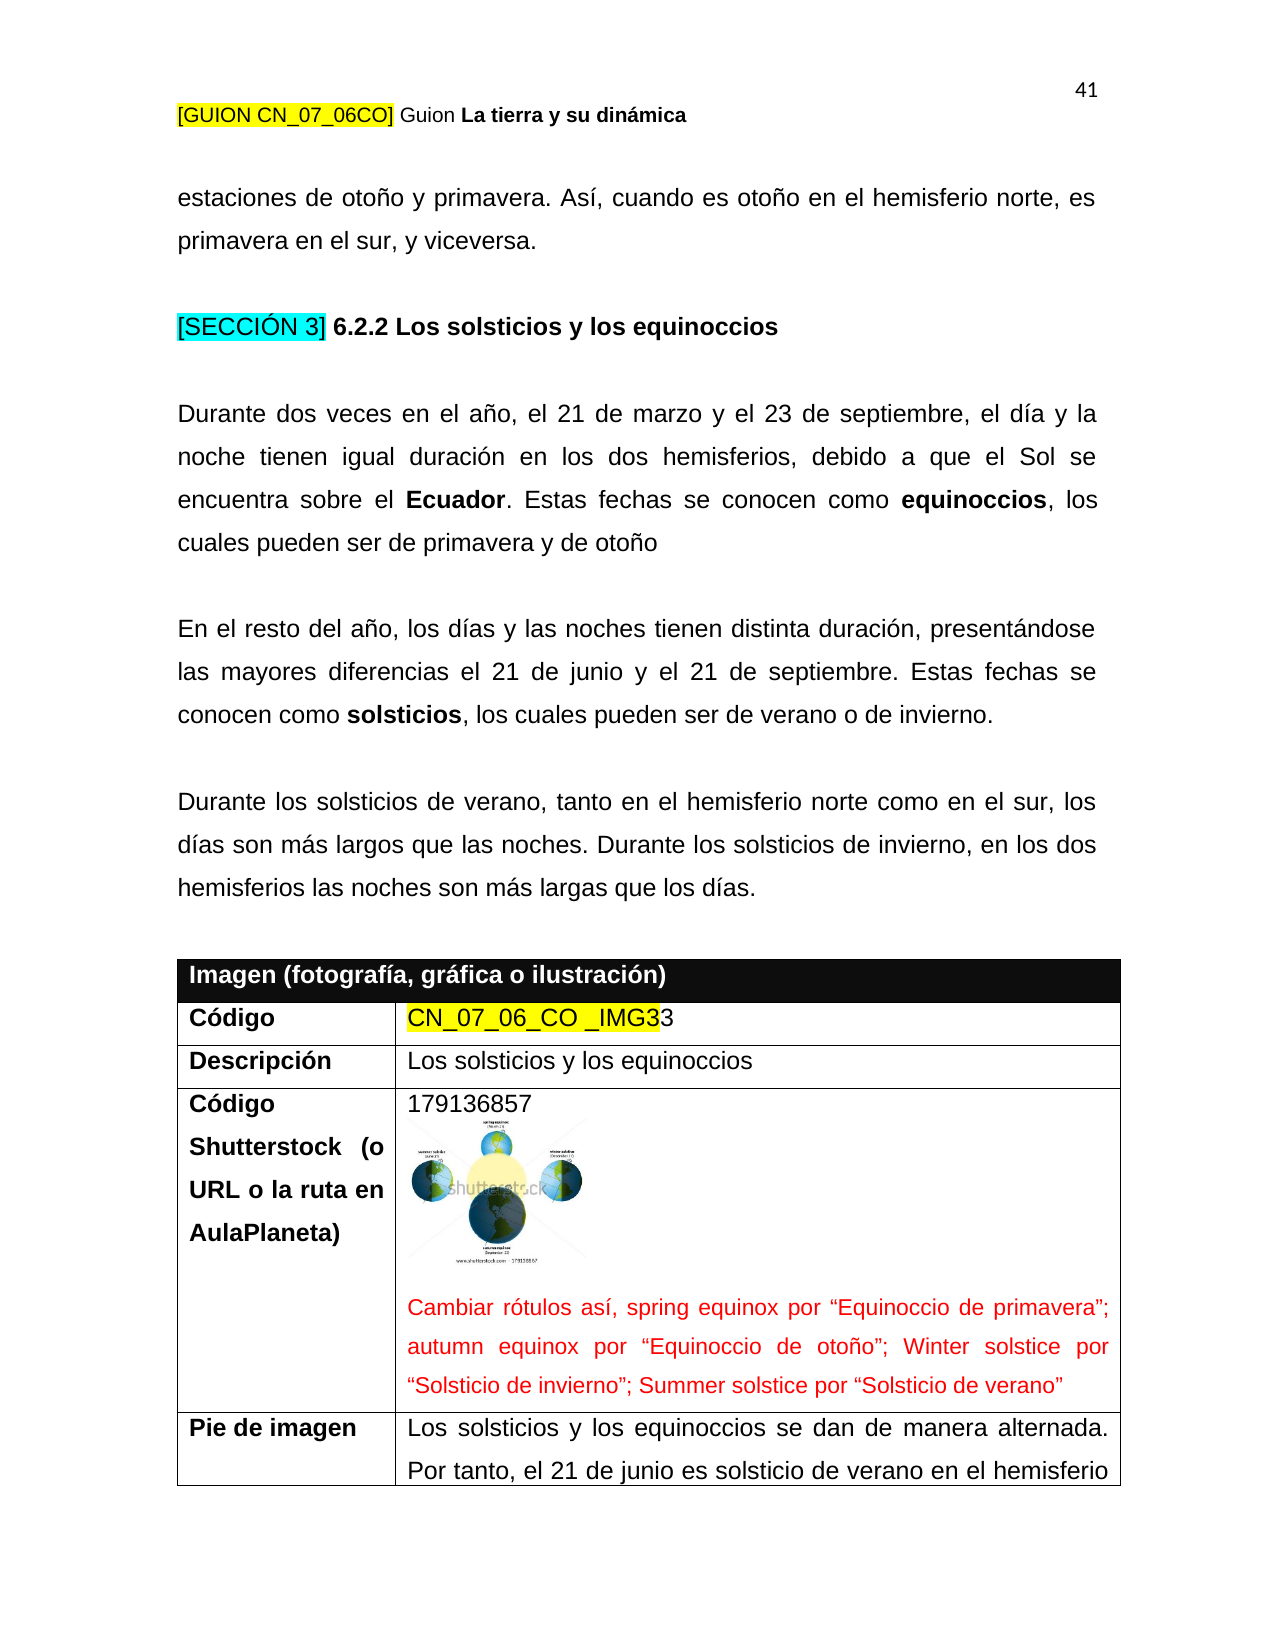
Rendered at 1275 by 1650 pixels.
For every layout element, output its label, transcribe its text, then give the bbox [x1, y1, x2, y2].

table_header Imagen (fotografía, gráfica o ilustración) [178, 960, 1120, 1002]
text Durante dos veces en el año, el 21 de marzo y el 23 de septiembre, el día y la noche tienen igual duración en los dos hemisferios, debido a que el Sol se encuentra sobre el Ecuador. Estas fechas se conocen como equinoccios, los cuales pueden ser de primavera y de otoño [177, 399, 1098, 557]
text Durante los solsticios de verano, tanto en el hemisferio norte como en el sur, los días son más largos que las noches. Durante los solsticios de invierno, en los dos hemisferios las noches son más largas que los días. [177, 787, 1098, 902]
table_cell CN_07_06_CO _IMG33 [396, 1003, 1120, 1045]
table_cell Pie de imagen [178, 1413, 395, 1485]
table_cell Los solsticios y los equinoccios [396, 1046, 1120, 1088]
table_cell Descripción [178, 1046, 395, 1088]
text [SECCIÓN 3] 6.2.2 Los solsticios y los equinoccios [177, 312, 1098, 341]
table_cell Código [178, 1003, 395, 1045]
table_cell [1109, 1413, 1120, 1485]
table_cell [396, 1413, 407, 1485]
text En el resto del año, los días y las noches tienen distinta duración, presentándose las mayores diferencias el 21 de junio y el 21 de septiembre. Estas fechas se conocen como solsticios, los cuales pueden ser de verano o de invierno. [177, 614, 1098, 729]
table_cell 179136857 Cambiar rótulos así, spring equinox por “Equinoccio de primavera”; autumn equinox por “Equinoccio de otoño”; Winter solstice por “Solsticio de invierno”; Summer solstice por “Solsticio de verano” [396, 1089, 1120, 1412]
picture [407, 1117, 587, 1265]
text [177, 183, 1098, 255]
table_cell Código Shutterstock (o URL o la ruta en AulaPlaneta) [178, 1089, 395, 1412]
